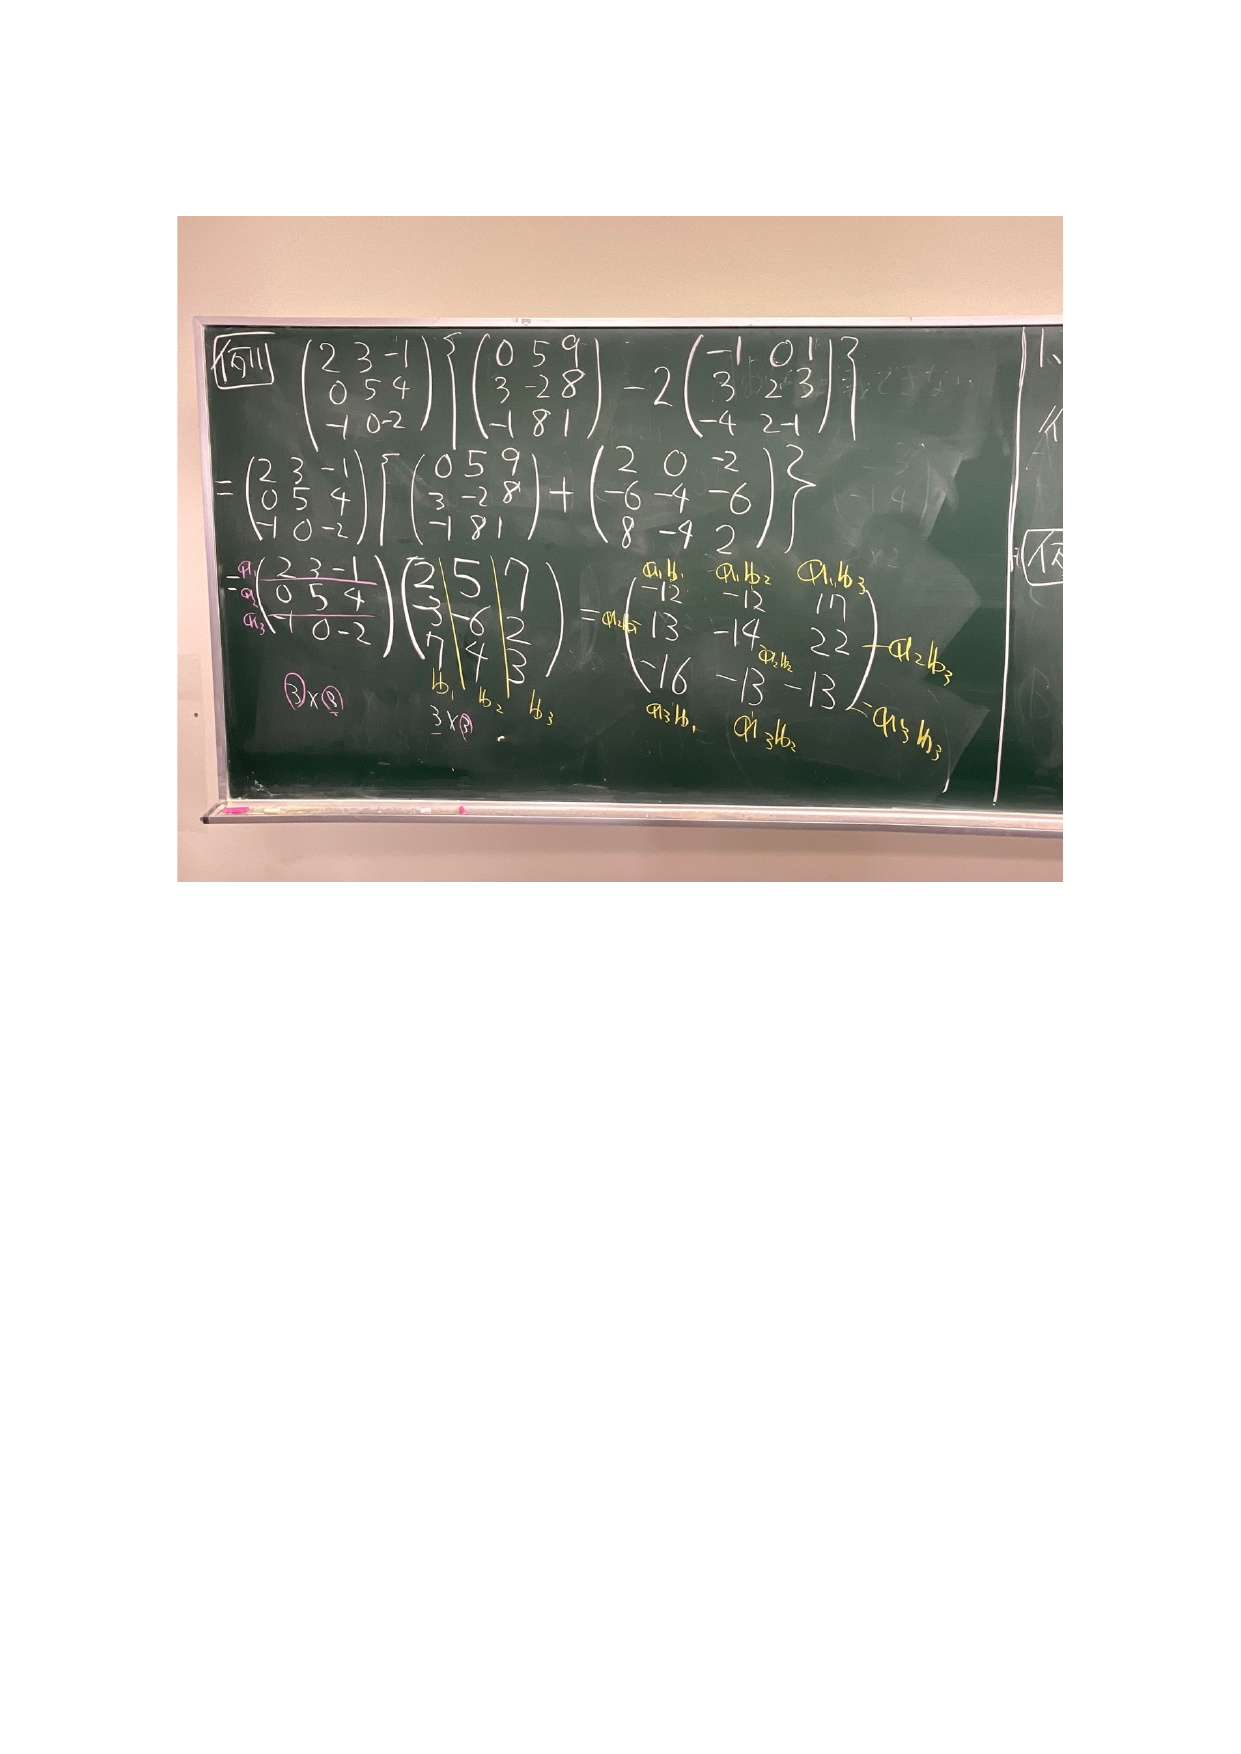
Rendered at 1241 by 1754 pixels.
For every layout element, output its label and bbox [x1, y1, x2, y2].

picture [177, 216, 1063, 882]
